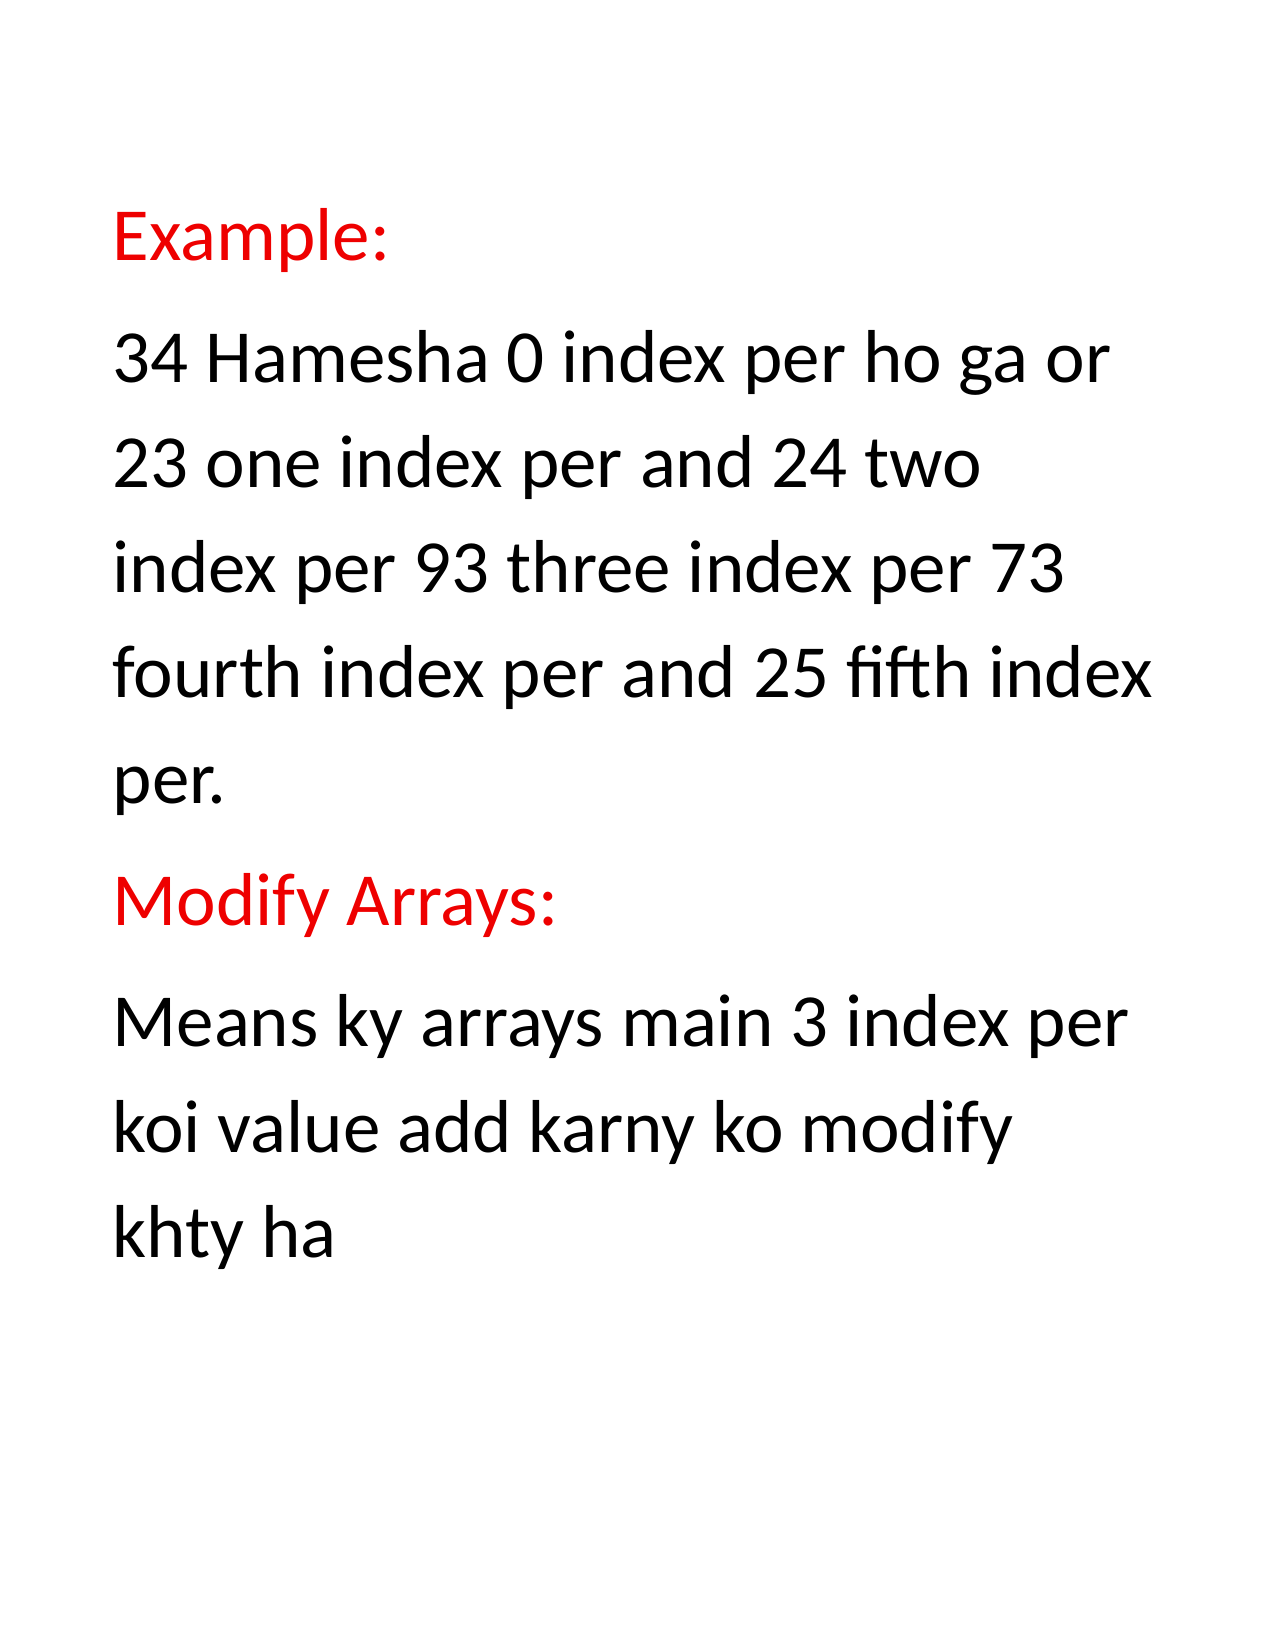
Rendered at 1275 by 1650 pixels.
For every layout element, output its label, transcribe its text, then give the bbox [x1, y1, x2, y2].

text Example: [112, 187, 1162, 279]
text 34 Hamesha 0 index per ho ga or 23 one index per and 24 two index per 93 three index per 73 fourth index per and 25 fifth index per. [112, 309, 1162, 822]
text Modify Arrays: [112, 852, 1162, 944]
text Means ky arrays main 3 index per koi value add karny ko modify khty ha [112, 974, 1162, 1276]
